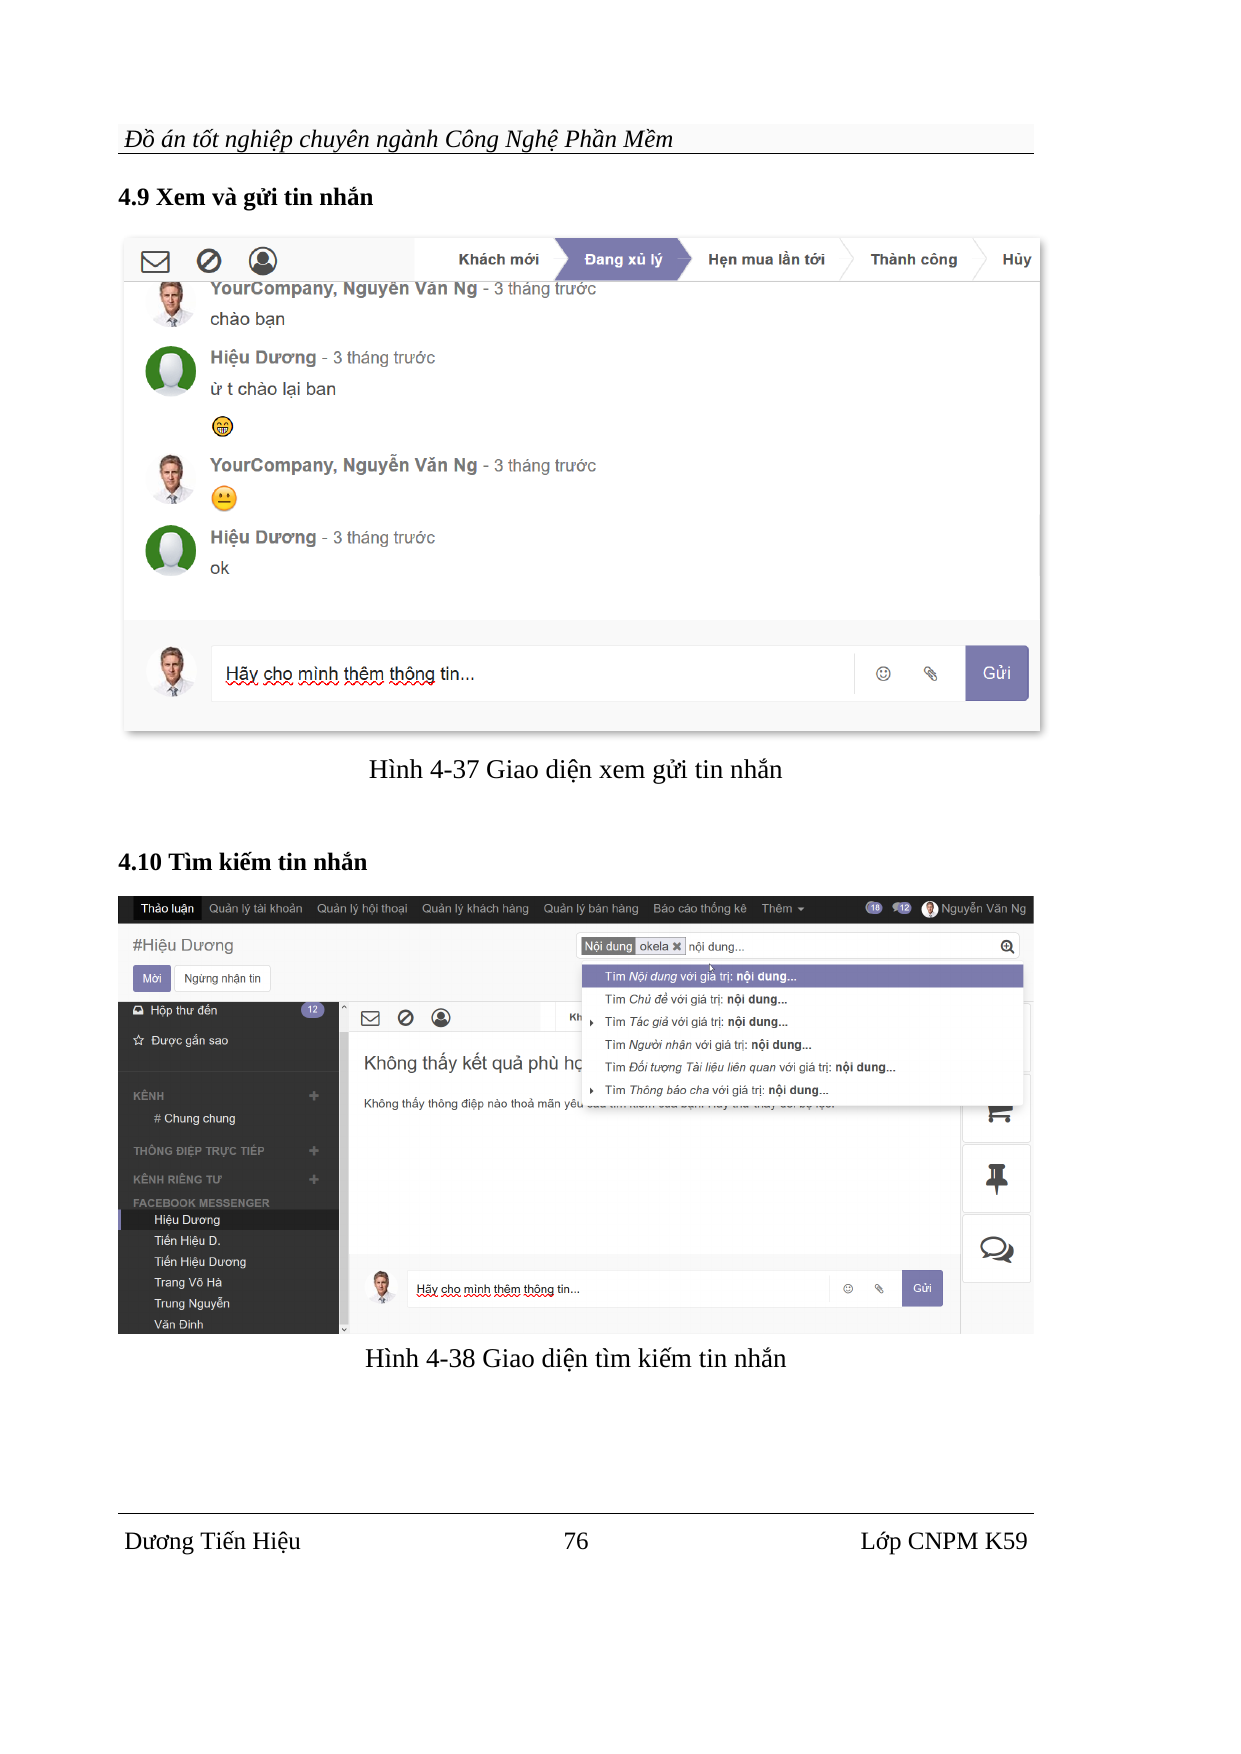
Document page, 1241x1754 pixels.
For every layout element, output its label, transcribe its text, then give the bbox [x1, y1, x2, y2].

subtitle Xem và gửi tin nhắn [118, 182, 1033, 211]
subtitle Tìm kiếm tin nhắn [118, 847, 1033, 875]
text Hình - Giao diện tìm kiếm tin nhắn [118, 1342, 1033, 1373]
text Hình - Giao diện xem gửi tin nhắn [118, 753, 1033, 784]
picture [118, 896, 1034, 1334]
picture [124, 238, 1040, 731]
